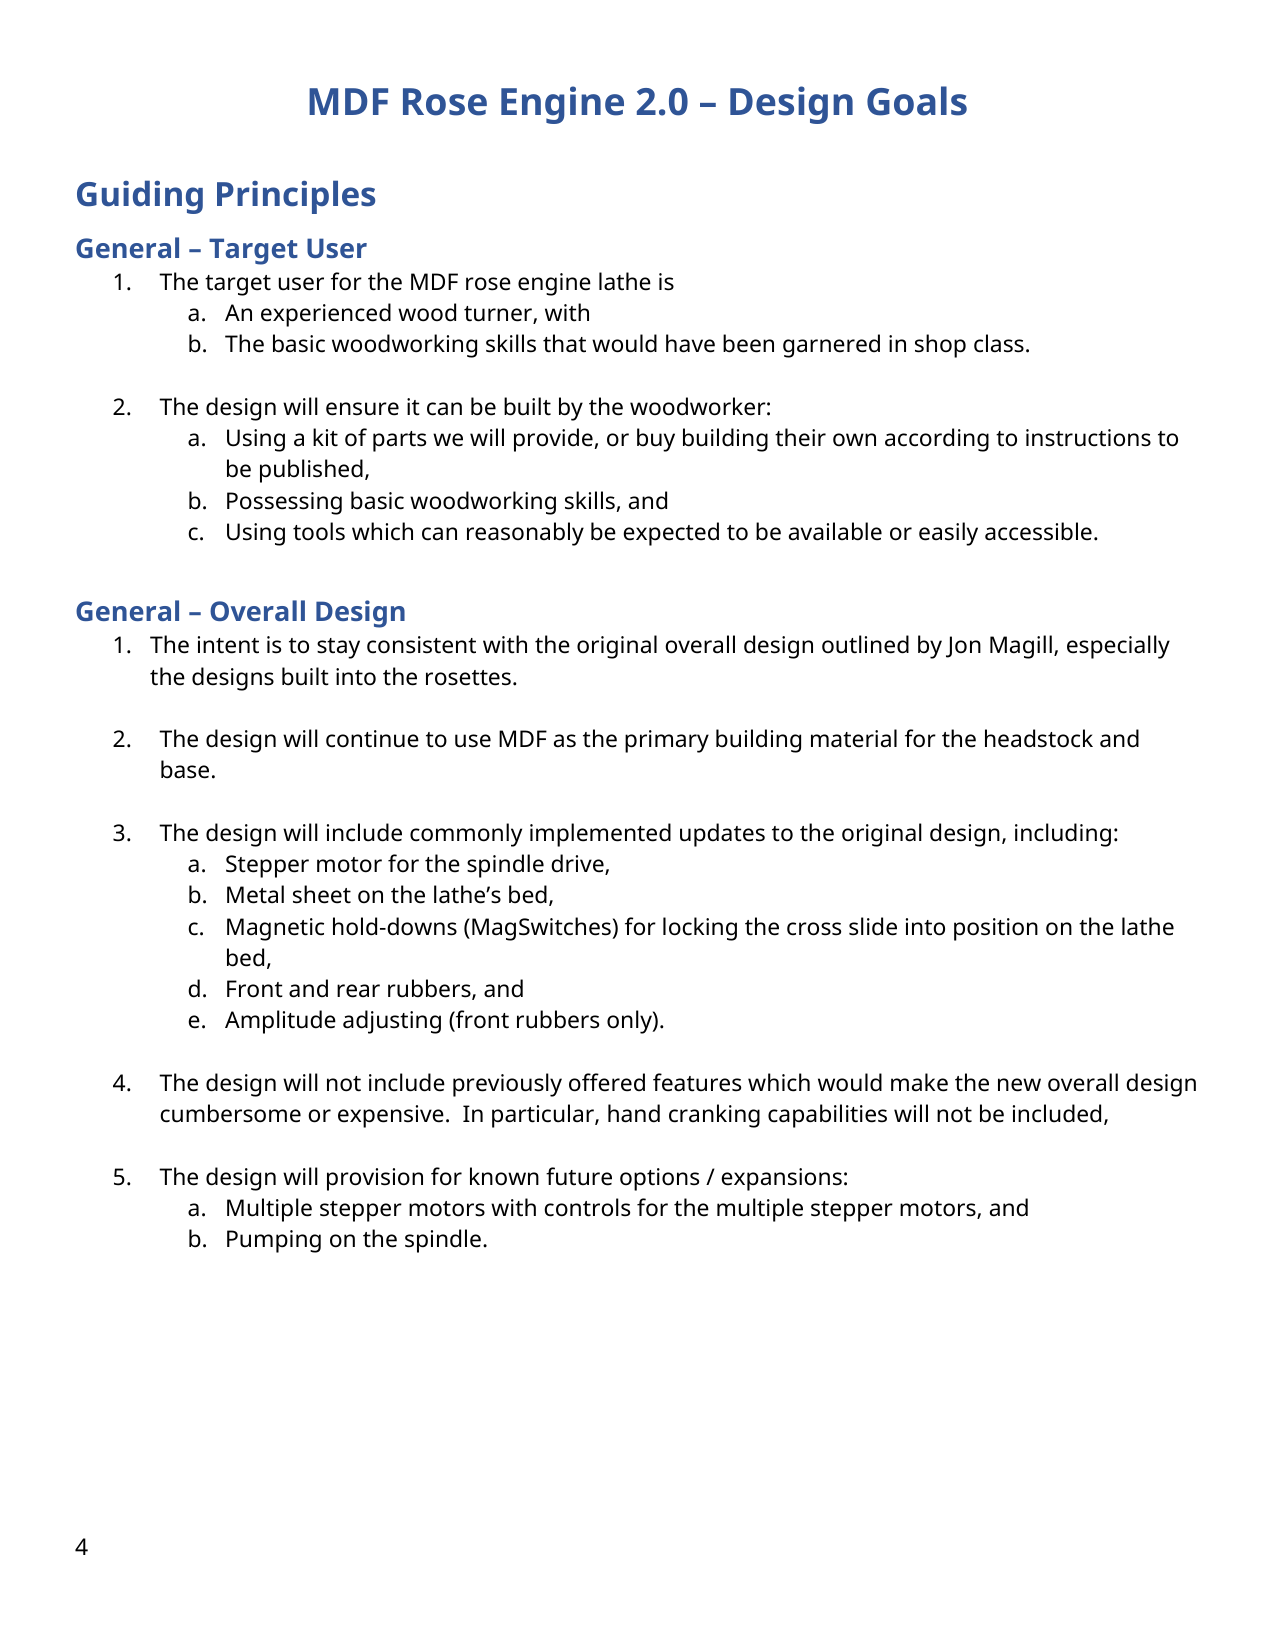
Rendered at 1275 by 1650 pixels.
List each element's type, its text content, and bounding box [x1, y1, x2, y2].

list Pumping on the spindle. [187, 1223, 1200, 1254]
subtitle General – Overall Design [75, 592, 1200, 629]
list Magnetic hold-downs (MagSwitches) for locking the cross slide into position on the lathe bed, [187, 911, 1200, 973]
list The basic woodworking skills that would have been garnered in shop class. [187, 328, 1200, 360]
list The target user for the MDF rose engine lathe is [112, 266, 1200, 297]
subtitle General – Target User [75, 229, 1200, 266]
list The intent is to stay consistent with the original overall design outlined by Jon Magill, especially the designs built into the rosettes. [112, 629, 1200, 692]
list The design will not include previously offered features which would make the new overall design cumbersome or expensive. In particular, hand cranking capabilities will not be included, [112, 1067, 1200, 1129]
list The design will continue to use MDF as the primary building material for the headstock and base. [112, 723, 1200, 786]
list An experienced wood turner, with [187, 297, 1200, 328]
list Using a kit of parts we will provide, or buy building their own according to instructions to be published, [187, 422, 1200, 485]
list The design will provision for known future options / expansions: [112, 1161, 1200, 1192]
list The design will ensure it can be built by the woodworker: [112, 391, 1200, 422]
list Amplitude adjusting (front rubbers only). [187, 1004, 1200, 1036]
list Front and rear rubbers, and [187, 973, 1200, 1004]
list Possessing basic woodworking skills, and [187, 485, 1200, 516]
list Multiple stepper motors with controls for the multiple stepper motors, and [187, 1192, 1200, 1223]
list Metal sheet on the lathe’s bed, [187, 879, 1200, 911]
list The design will include commonly implemented updates to the original design, including: [112, 817, 1200, 848]
list Stepper motor for the spindle drive, [187, 848, 1200, 879]
list Using tools which can reasonably be expected to be available or easily accessible. [187, 516, 1200, 547]
subtitle Guiding Principles [75, 171, 1200, 217]
